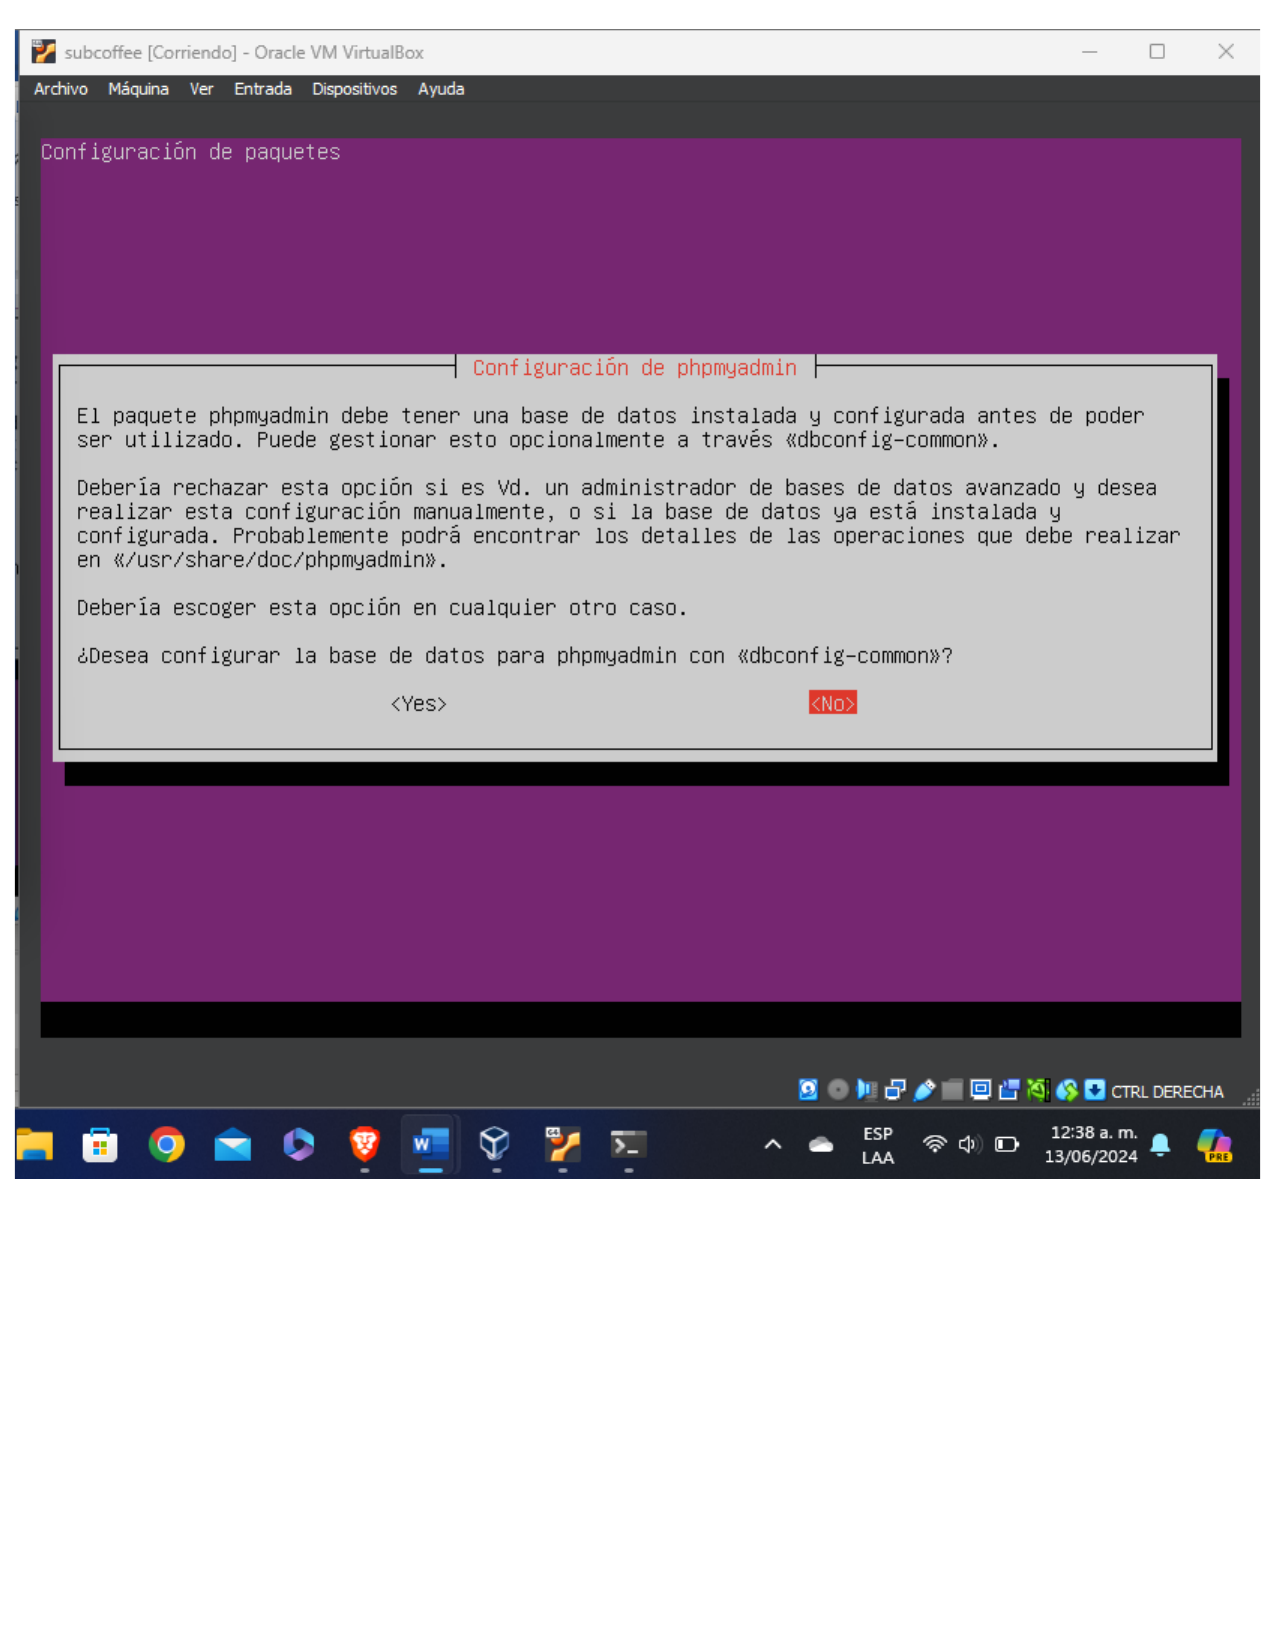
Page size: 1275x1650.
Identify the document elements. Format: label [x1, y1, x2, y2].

picture [14, 29, 1261, 1179]
